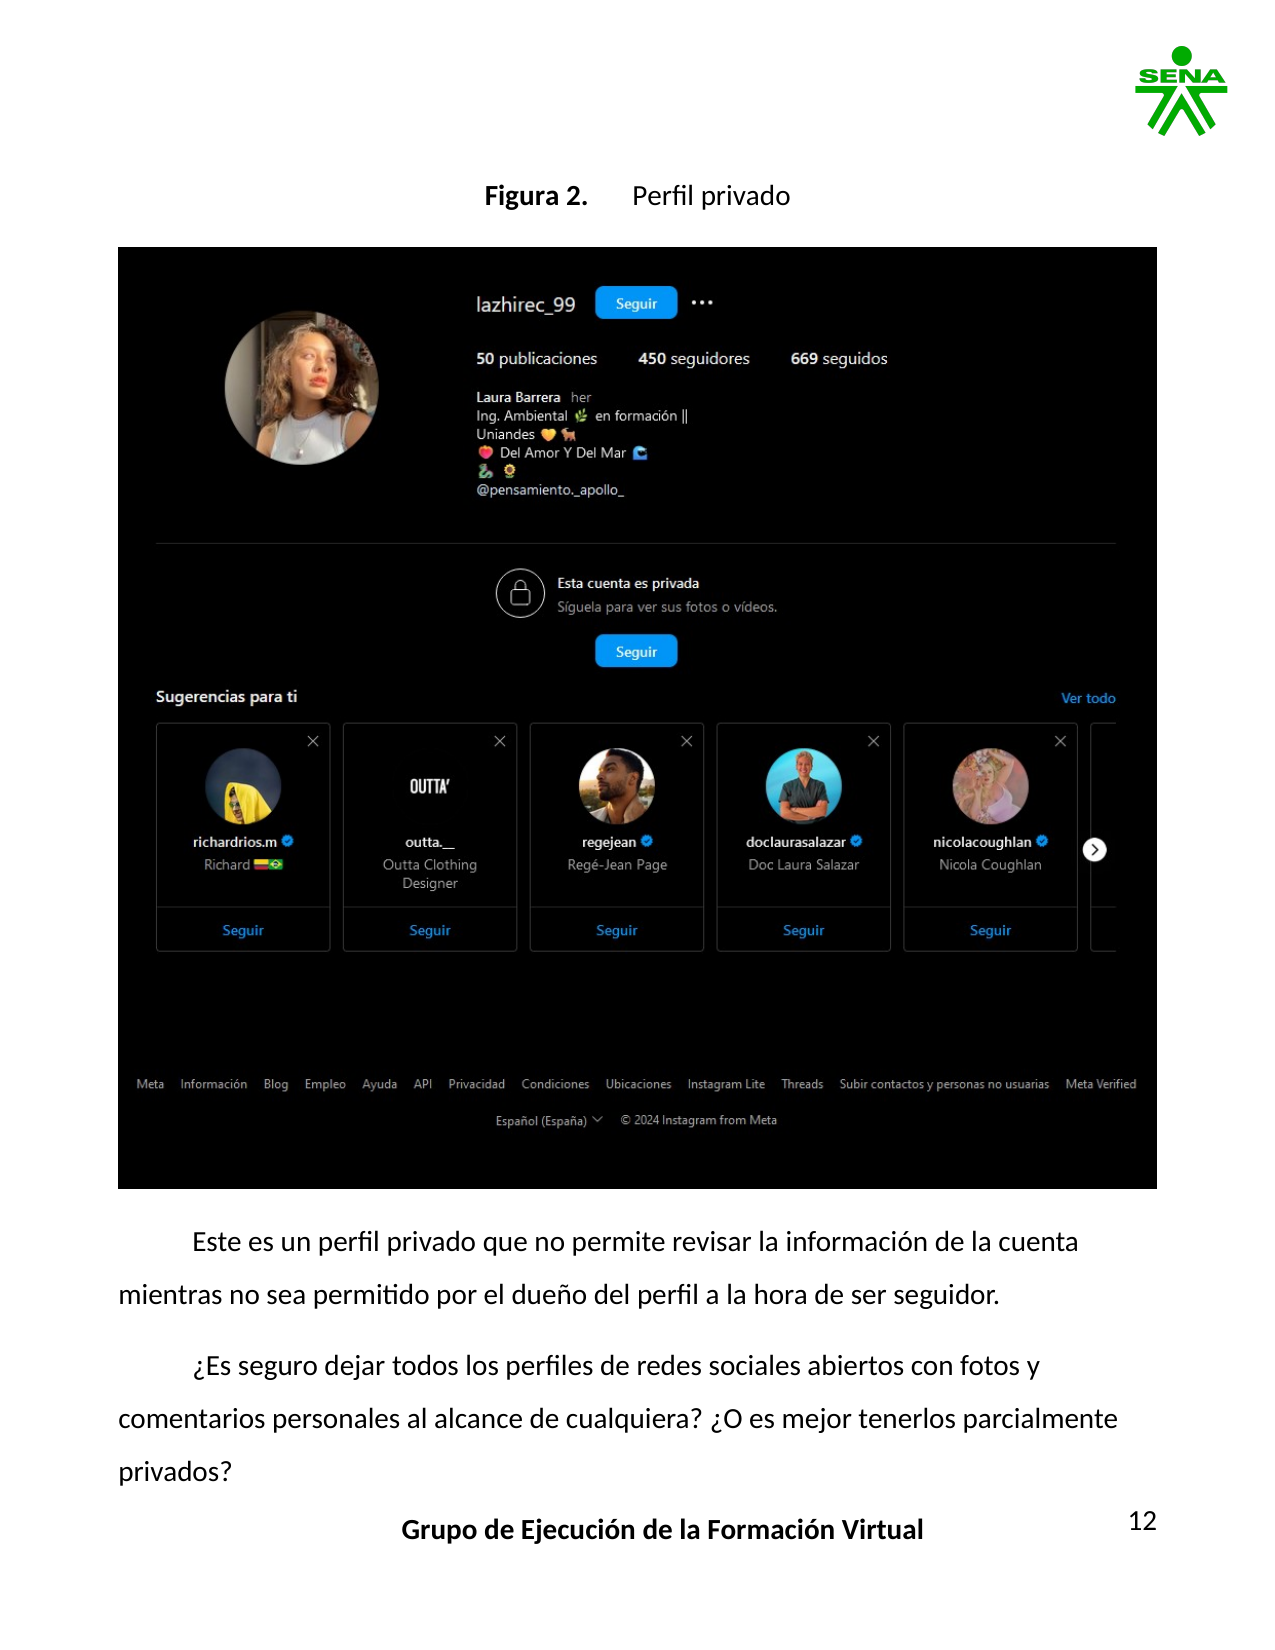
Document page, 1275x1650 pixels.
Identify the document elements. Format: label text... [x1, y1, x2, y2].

text ¿Es seguro dejar todos los perfiles de redes sociales abiertos con fotos y comentarios personales al alcance de cualquiera? ¿O es mejor tenerlos parcialmente privados? [118, 1347, 1157, 1489]
text Perfil privado [118, 177, 1157, 213]
text Este es un perfil privado que no permite revisar la información de la cuenta mientras no sea permitido por el dueño del perfil a la hora de ser seguidor. [118, 1223, 1157, 1312]
picture [1135, 46, 1228, 136]
picture [118, 247, 1157, 1189]
